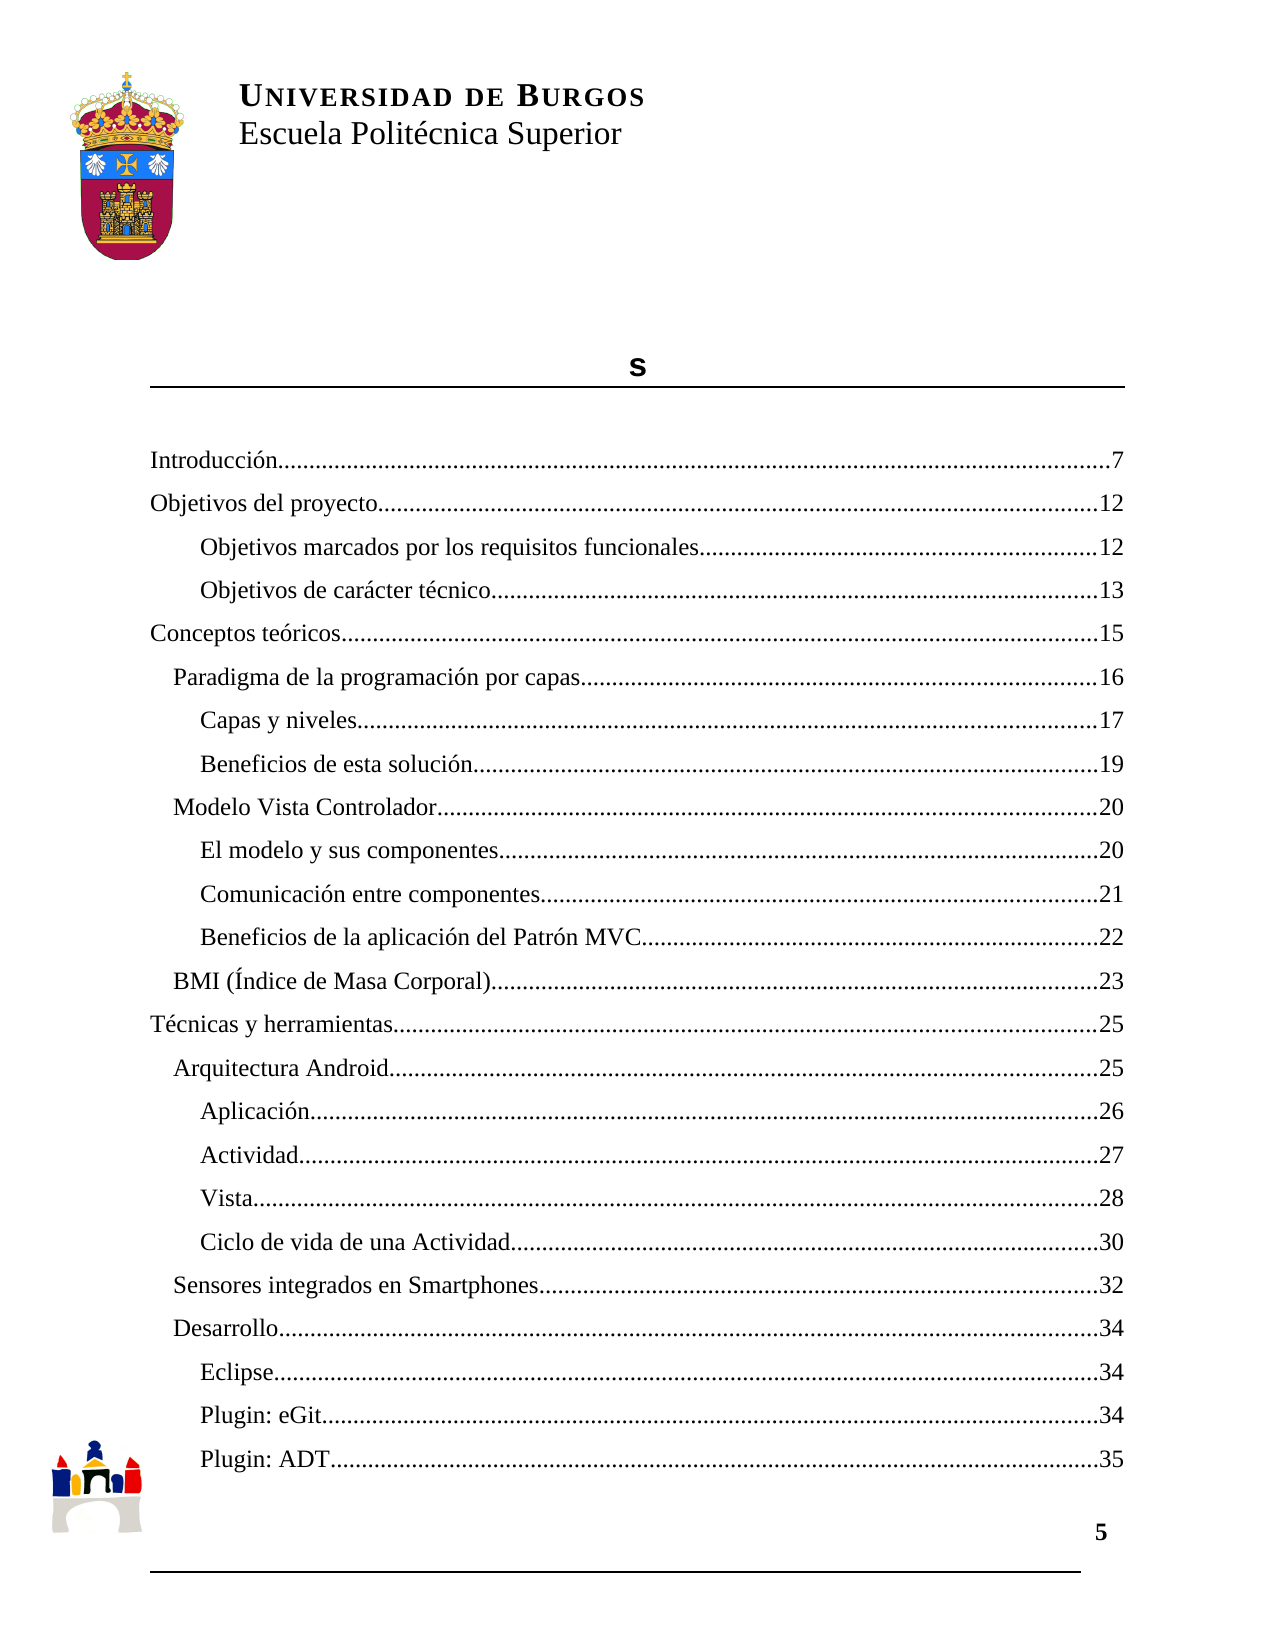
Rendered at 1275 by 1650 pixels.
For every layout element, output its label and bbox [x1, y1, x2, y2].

picture [32, 72, 220, 260]
